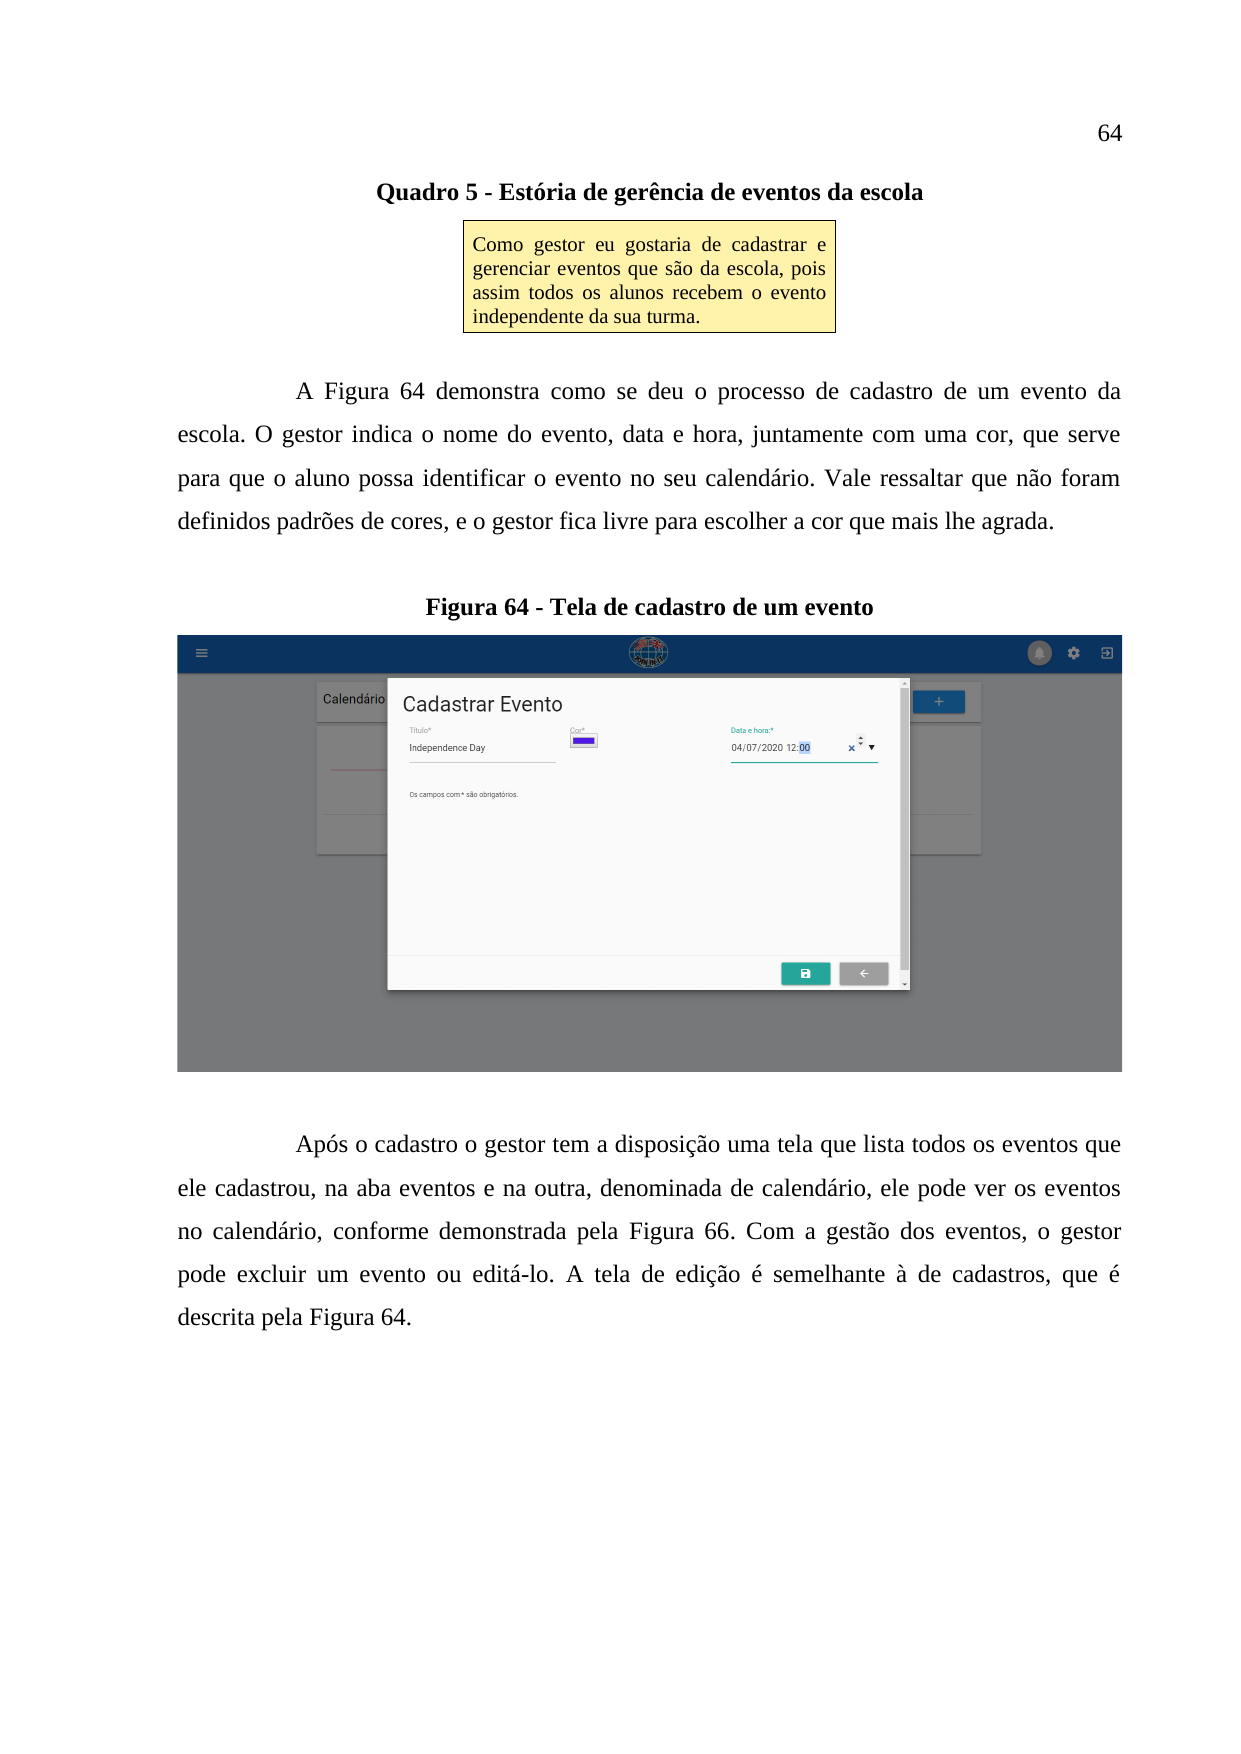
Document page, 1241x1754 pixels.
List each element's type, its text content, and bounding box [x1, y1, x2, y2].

picture [177, 635, 1123, 1072]
text Como gestor eu gostaria de cadastrar e gerenciar eventos que são da escola, pois assim todos os alunos recebem o evento independente da sua turma. [464, 221, 835, 332]
